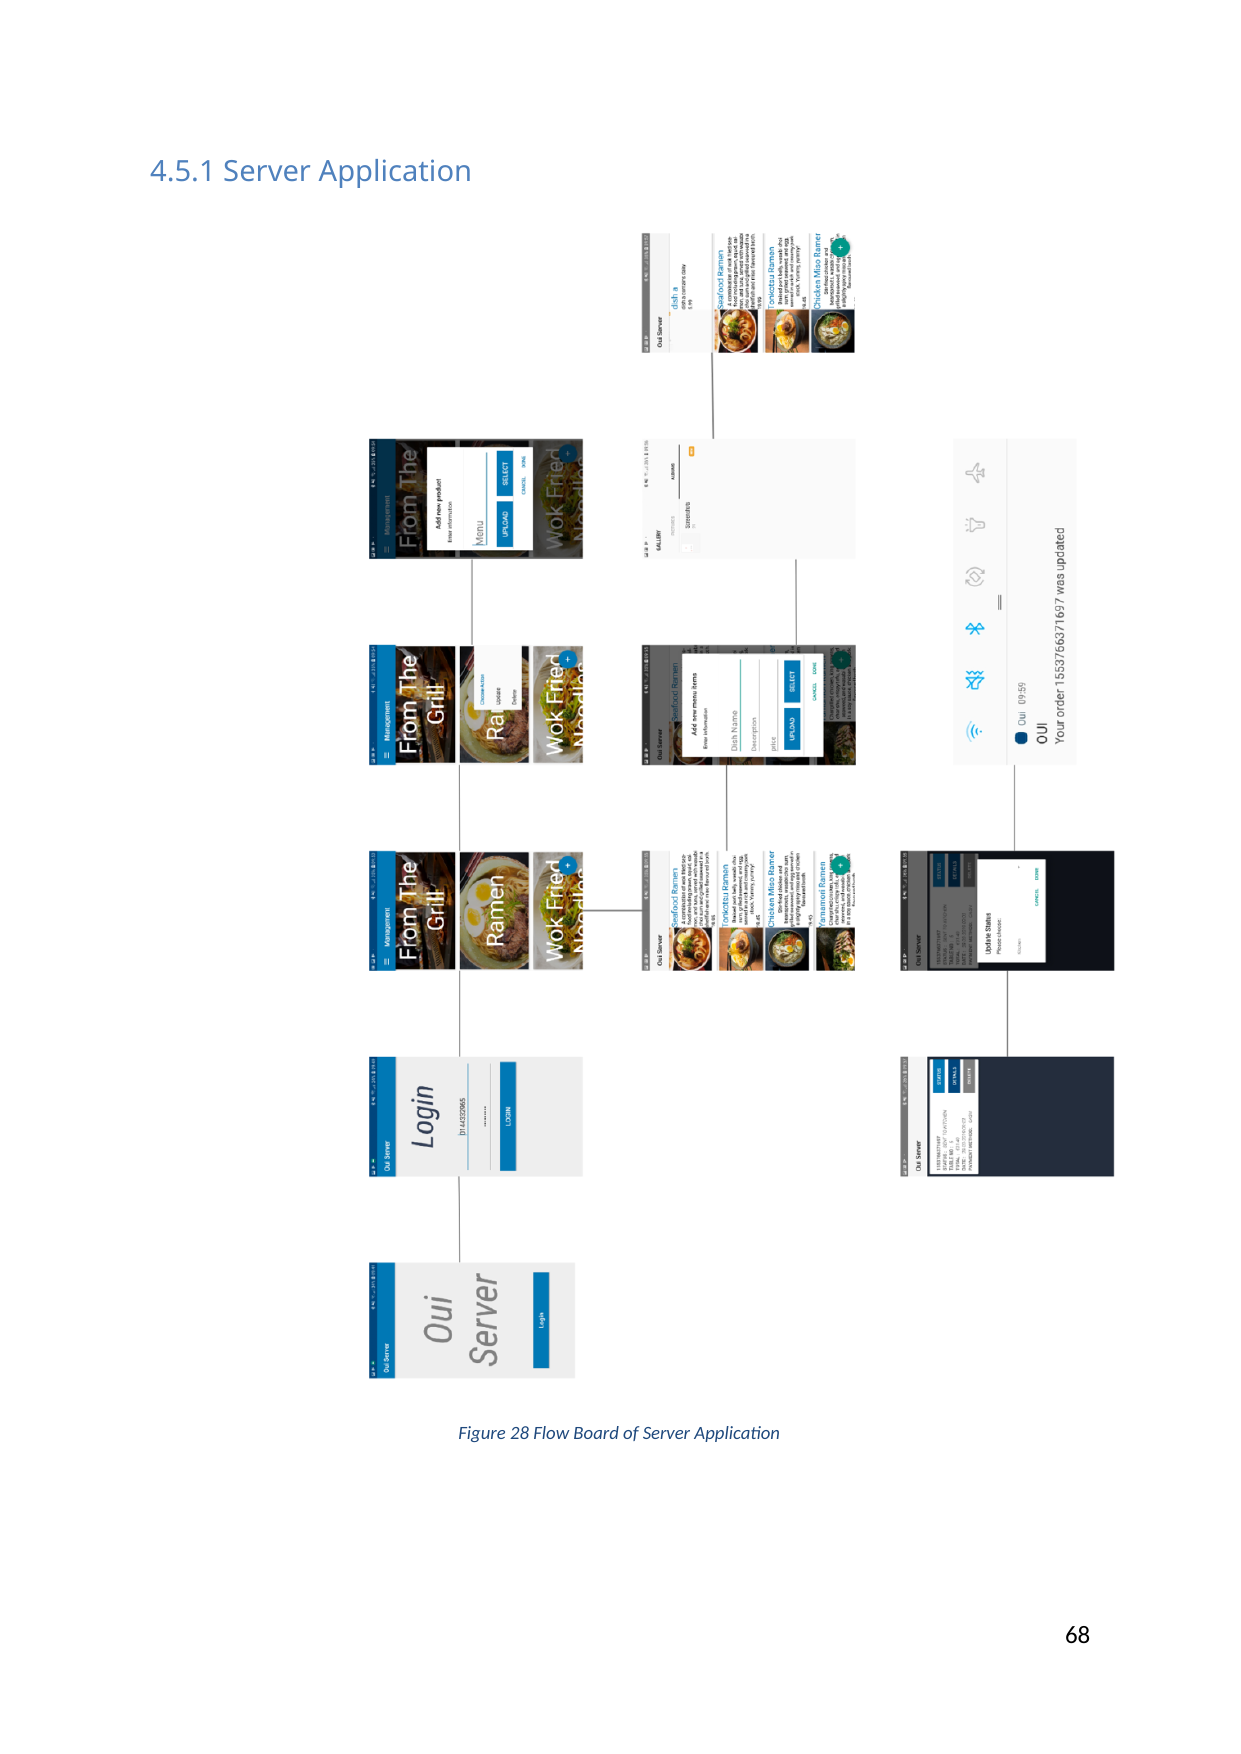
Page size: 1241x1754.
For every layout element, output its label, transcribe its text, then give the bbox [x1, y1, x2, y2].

subtitle 4.5.1 Server Application [150, 150, 1090, 190]
picture [350, 211, 1138, 1395]
text Figure 28 Flow Board of Server Application [150, 1421, 1090, 1444]
